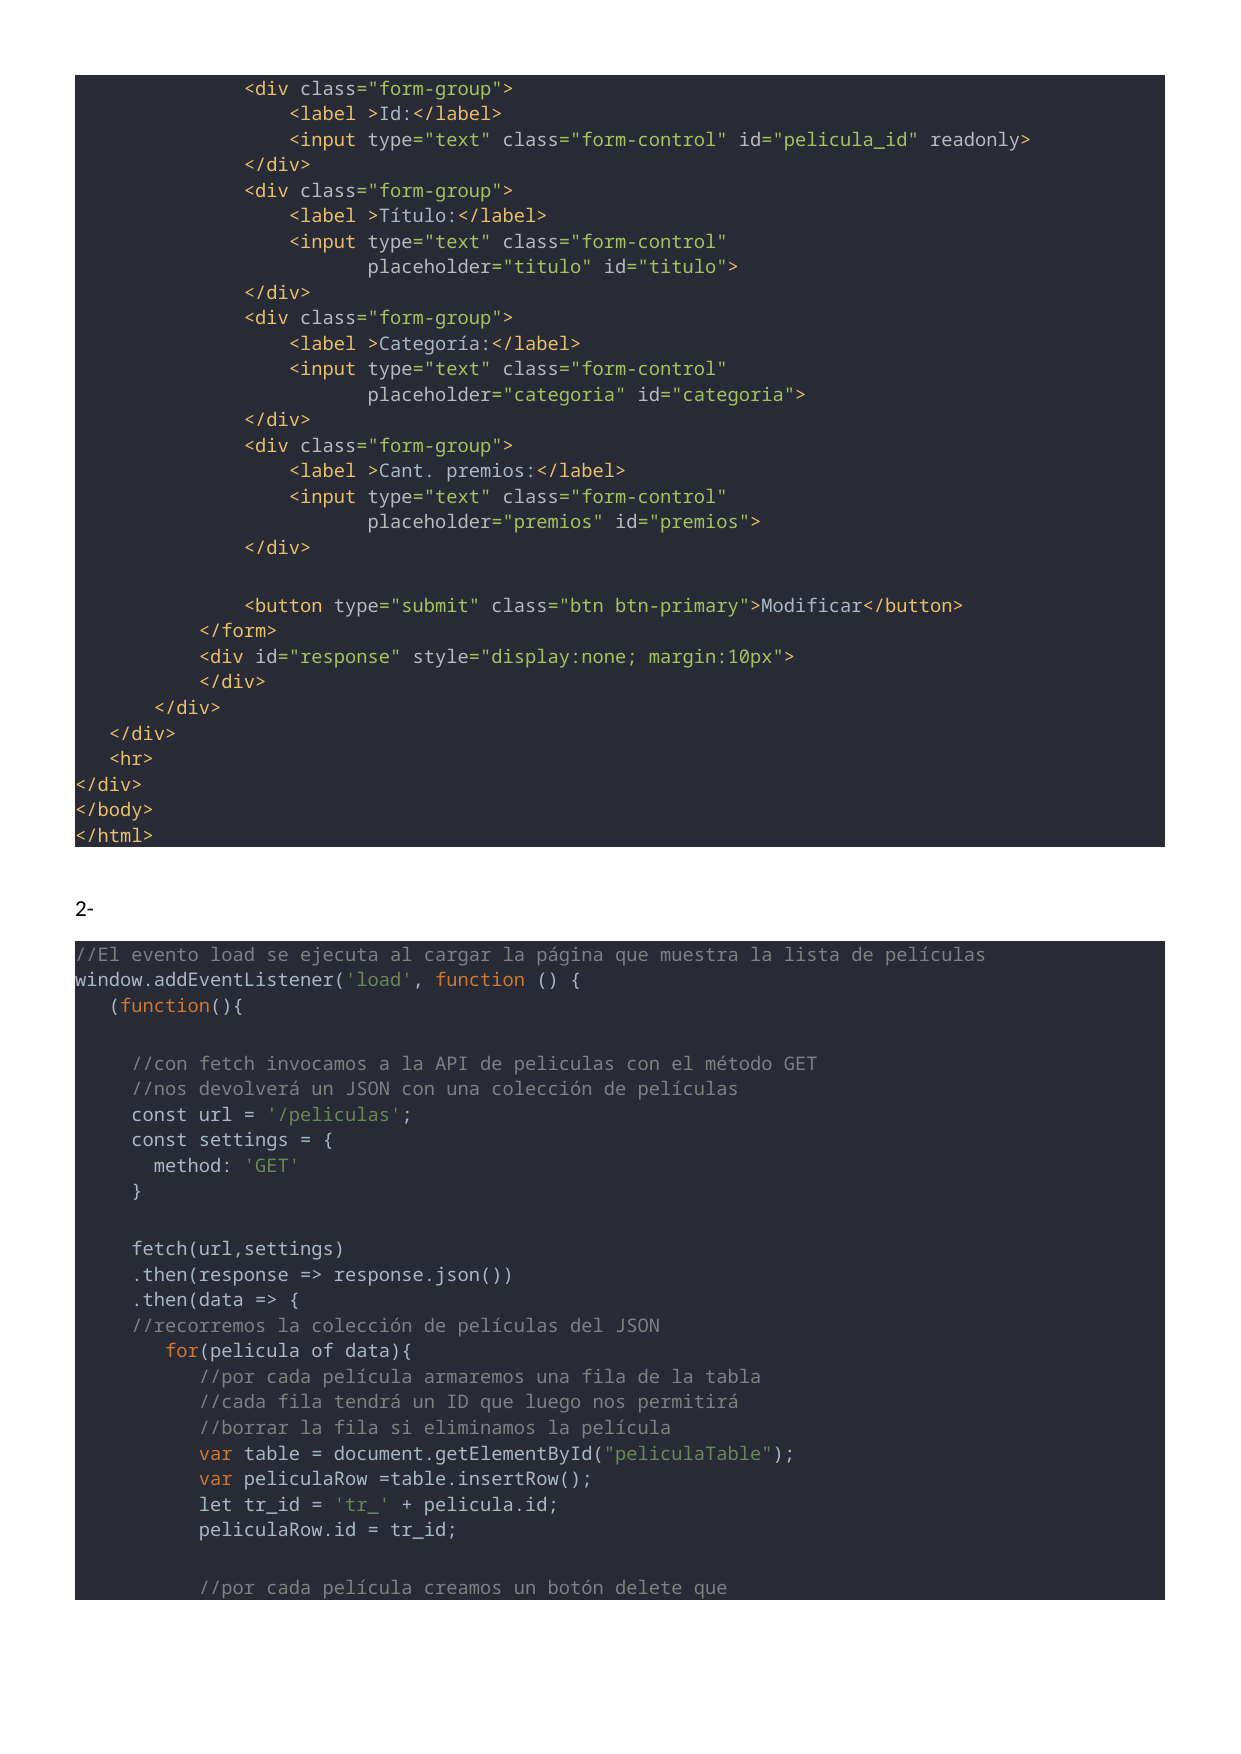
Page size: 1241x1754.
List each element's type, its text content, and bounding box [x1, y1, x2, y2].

text //El evento load se ejecuta al cargar la página que muestra la lista de películas window.addEventListener('load', function () { [75, 941, 1165, 992]
text var peliculaRow =table.insertRow(); [75, 1465, 1165, 1491]
text //por cada película armaremos una fila de la tabla [75, 1363, 1165, 1389]
text </div> [75, 407, 1165, 432]
text </body> [75, 796, 1165, 822]
text <div class="form-group"> [75, 432, 1165, 458]
text fetch(url,settings) [75, 1236, 1165, 1261]
text <input type="text" class="form-control" [75, 483, 1165, 509]
text </html> [75, 822, 1165, 847]
text //con fetch invocamos a la API de peliculas con el método GET [75, 1050, 1165, 1076]
text .then(response => response.json()) [75, 1261, 1165, 1287]
text method: 'GET' [75, 1152, 1165, 1178]
text <label >Título:</label> [75, 203, 1165, 228]
text </form> [75, 618, 1165, 643]
text const url = '/peliculas'; [75, 1101, 1165, 1127]
text const settings = { [75, 1127, 1165, 1152]
text <hr> [75, 745, 1165, 771]
text </div> [75, 152, 1165, 177]
text <input type="text" class="form-control" [75, 228, 1165, 254]
text var table = document.getElementById("peliculaTable"); [75, 1440, 1165, 1465]
text //por cada película creamos un botón delete que [75, 1574, 1165, 1600]
text <div class="form-group"> [75, 177, 1165, 203]
text placeholder="titulo" id="titulo"> [75, 254, 1165, 279]
text </div> [75, 279, 1165, 305]
text <div id="response" style="display:none; margin:10px"> [75, 643, 1165, 669]
text //cada fila tendrá un ID que luego nos permitirá [75, 1389, 1165, 1414]
text </div> [75, 771, 1165, 796]
text //borrar la fila si eliminamos la película [75, 1414, 1165, 1440]
text placeholder="categoria" id="categoria"> [75, 381, 1165, 407]
text 2- [75, 894, 1165, 922]
text <label >Categoría:</label> [75, 330, 1165, 356]
text let tr_id = 'tr_' + pelicula.id; [75, 1491, 1165, 1516]
text <div class="form-group"> [75, 305, 1165, 330]
text //recorremos la colección de películas del JSON [75, 1312, 1165, 1338]
text <label >Id:</label> [75, 101, 1165, 126]
text <button type="submit" class="btn btn-primary">Modificar</button> [75, 592, 1165, 618]
text </div> [75, 720, 1165, 745]
text placeholder="premios" id="premios"> [75, 509, 1165, 534]
text <input type="text" class="form-control" [75, 356, 1165, 381]
text peliculaRow.id = tr_id; [75, 1516, 1165, 1542]
text <label >Cant. premios:</label> [75, 458, 1165, 483]
text //nos devolverá un JSON con una colección de películas [75, 1076, 1165, 1101]
text <div class="form-group"> [75, 75, 1165, 101]
text <input type="text" class="form-control" id="pelicula_id" readonly> [75, 126, 1165, 152]
text .then(data => { [75, 1287, 1165, 1312]
text for(pelicula of data){ [75, 1338, 1165, 1363]
text (function(){ [75, 992, 1165, 1018]
text </div> [75, 534, 1165, 560]
text </div> [75, 669, 1165, 694]
text </div> [75, 694, 1165, 720]
text } [75, 1178, 1165, 1203]
